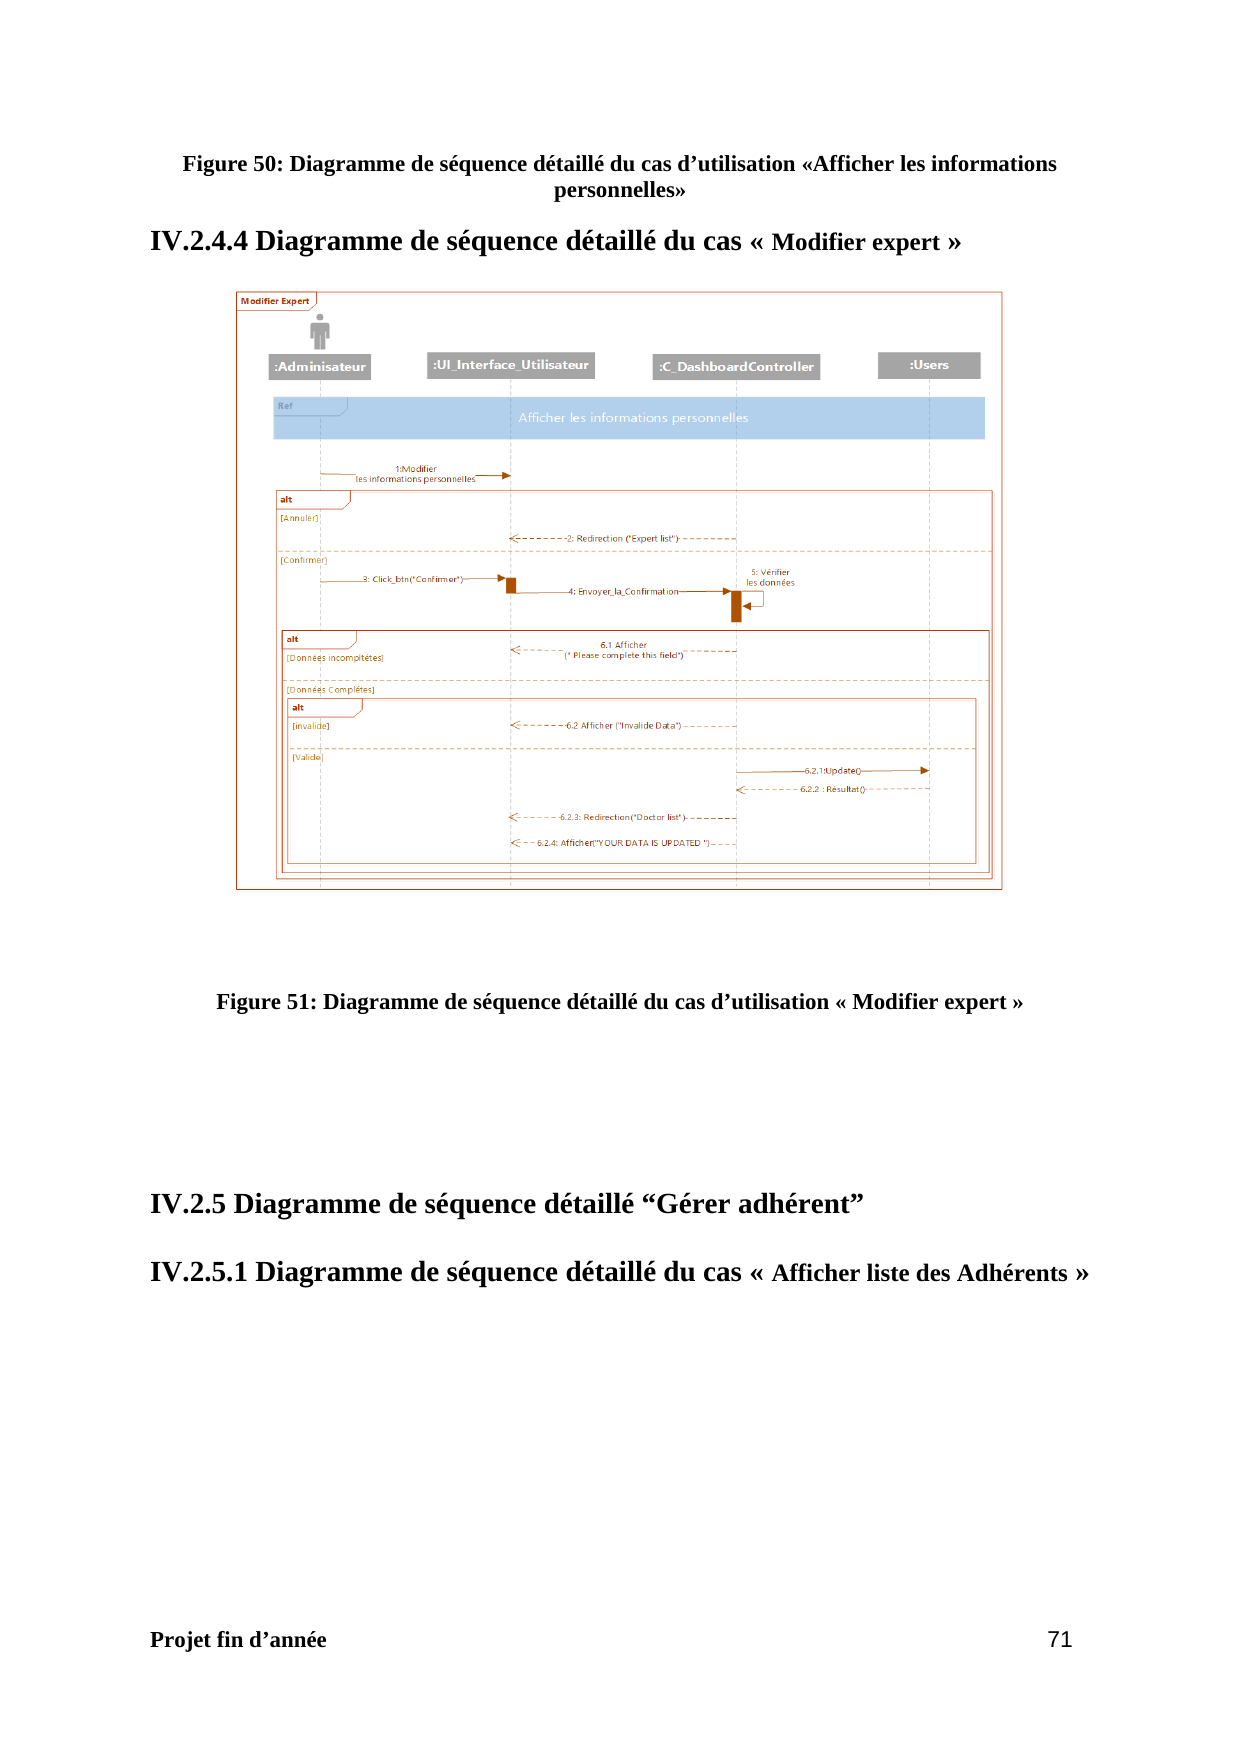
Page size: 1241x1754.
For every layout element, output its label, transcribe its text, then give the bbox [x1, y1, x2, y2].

subtitle IV.2.5 Diagramme de séquence détaillé “Gérer adhérent” [150, 1187, 1090, 1220]
picture [236, 291, 1005, 892]
text Figure 51: Diagramme de séquence détaillé du cas d’utilisation « Modifier expert » [150, 988, 1090, 1015]
text Figure 50: Diagramme de séquence détaillé du cas d’utilisation «Afficher les informations personnelles» [150, 150, 1090, 203]
subtitle IV.2.4.4 Diagramme de séquence détaillé du cas « Modifier expert » [150, 223, 1090, 257]
subtitle IV.2.5.1 Diagramme de séquence détaillé du cas « Afficher liste des Adhérents » [150, 1254, 1090, 1287]
